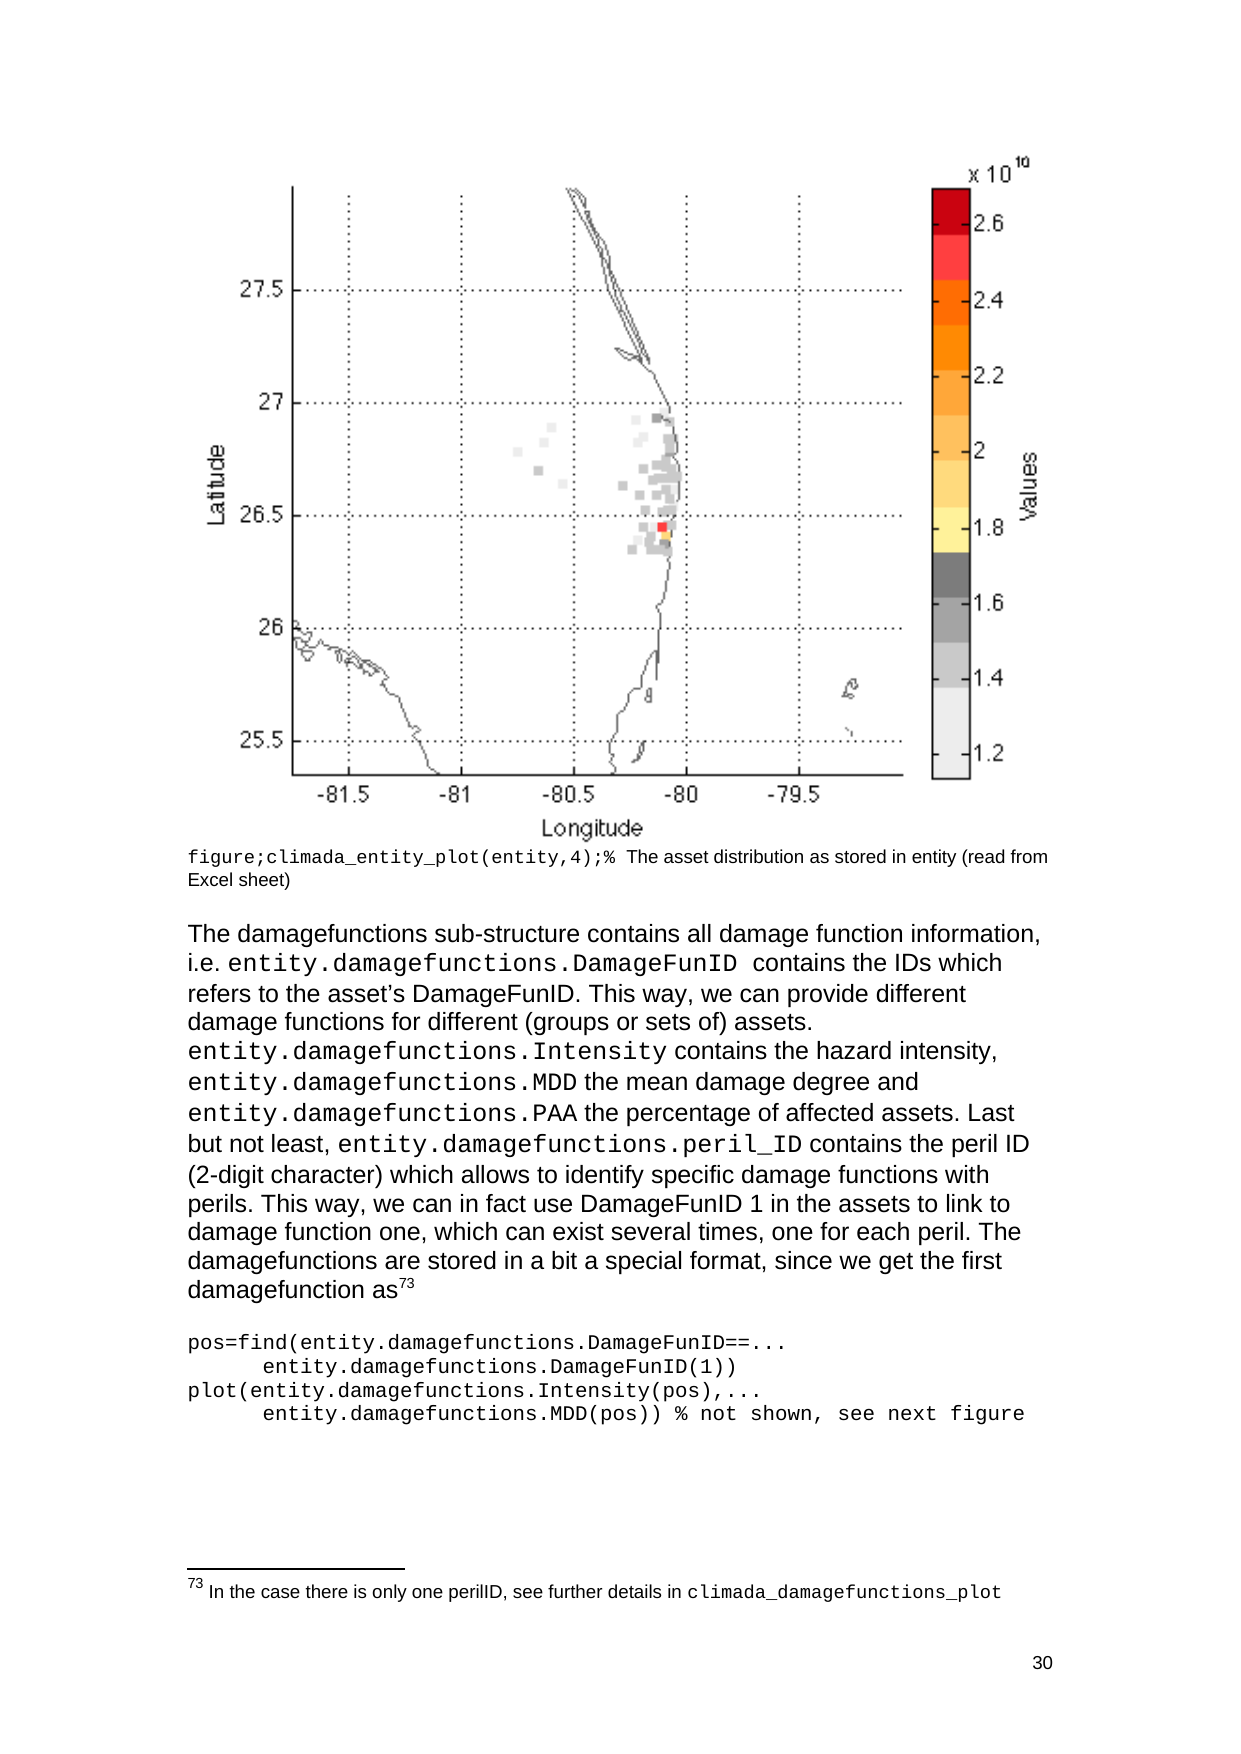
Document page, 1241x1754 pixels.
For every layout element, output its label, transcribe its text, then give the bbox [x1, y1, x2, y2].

picture [187, 150, 1052, 846]
text plot(entity.damagefunctions.Intensity(pos),... entity.damagefunctions.MDD(pos)) % not shown, see next figure [187, 1380, 1053, 1427]
text figure;climada_entity_plot(entity,4);% The asset distribution as stored in entity (read from Excel sheet) [187, 846, 1053, 891]
text The damagefunctions sub-structure contains all damage function information, i.e. entity.damagefunctions.DamageFunID contains the IDs which refers to the asset’s DamageFunID. This way, we can provide different damage functions for different (groups or sets of) assets. entity.damagefunctions.Intensity contains the hazard intensity, entity.damagefunctions.MDD the mean damage degree and entity.damagefunctions.PAA the percentage of affected assets. Last but not least, entity.damagefunctions.peril_ID contains the peril ID (2-digit character) which allows to identify specific damage functions with perils. This way, we can in fact use DamageFunID 1 in the assets to link to damage function one, which can exist several times, one for each peril. The damagefunctions are stored in a bit a special format, since we get the first damagefunction as [187, 919, 1053, 1304]
text pos=find(entity.damagefunctions.DamageFunID==... entity.damagefunctions.DamageFunID(1)) [187, 1332, 1053, 1380]
